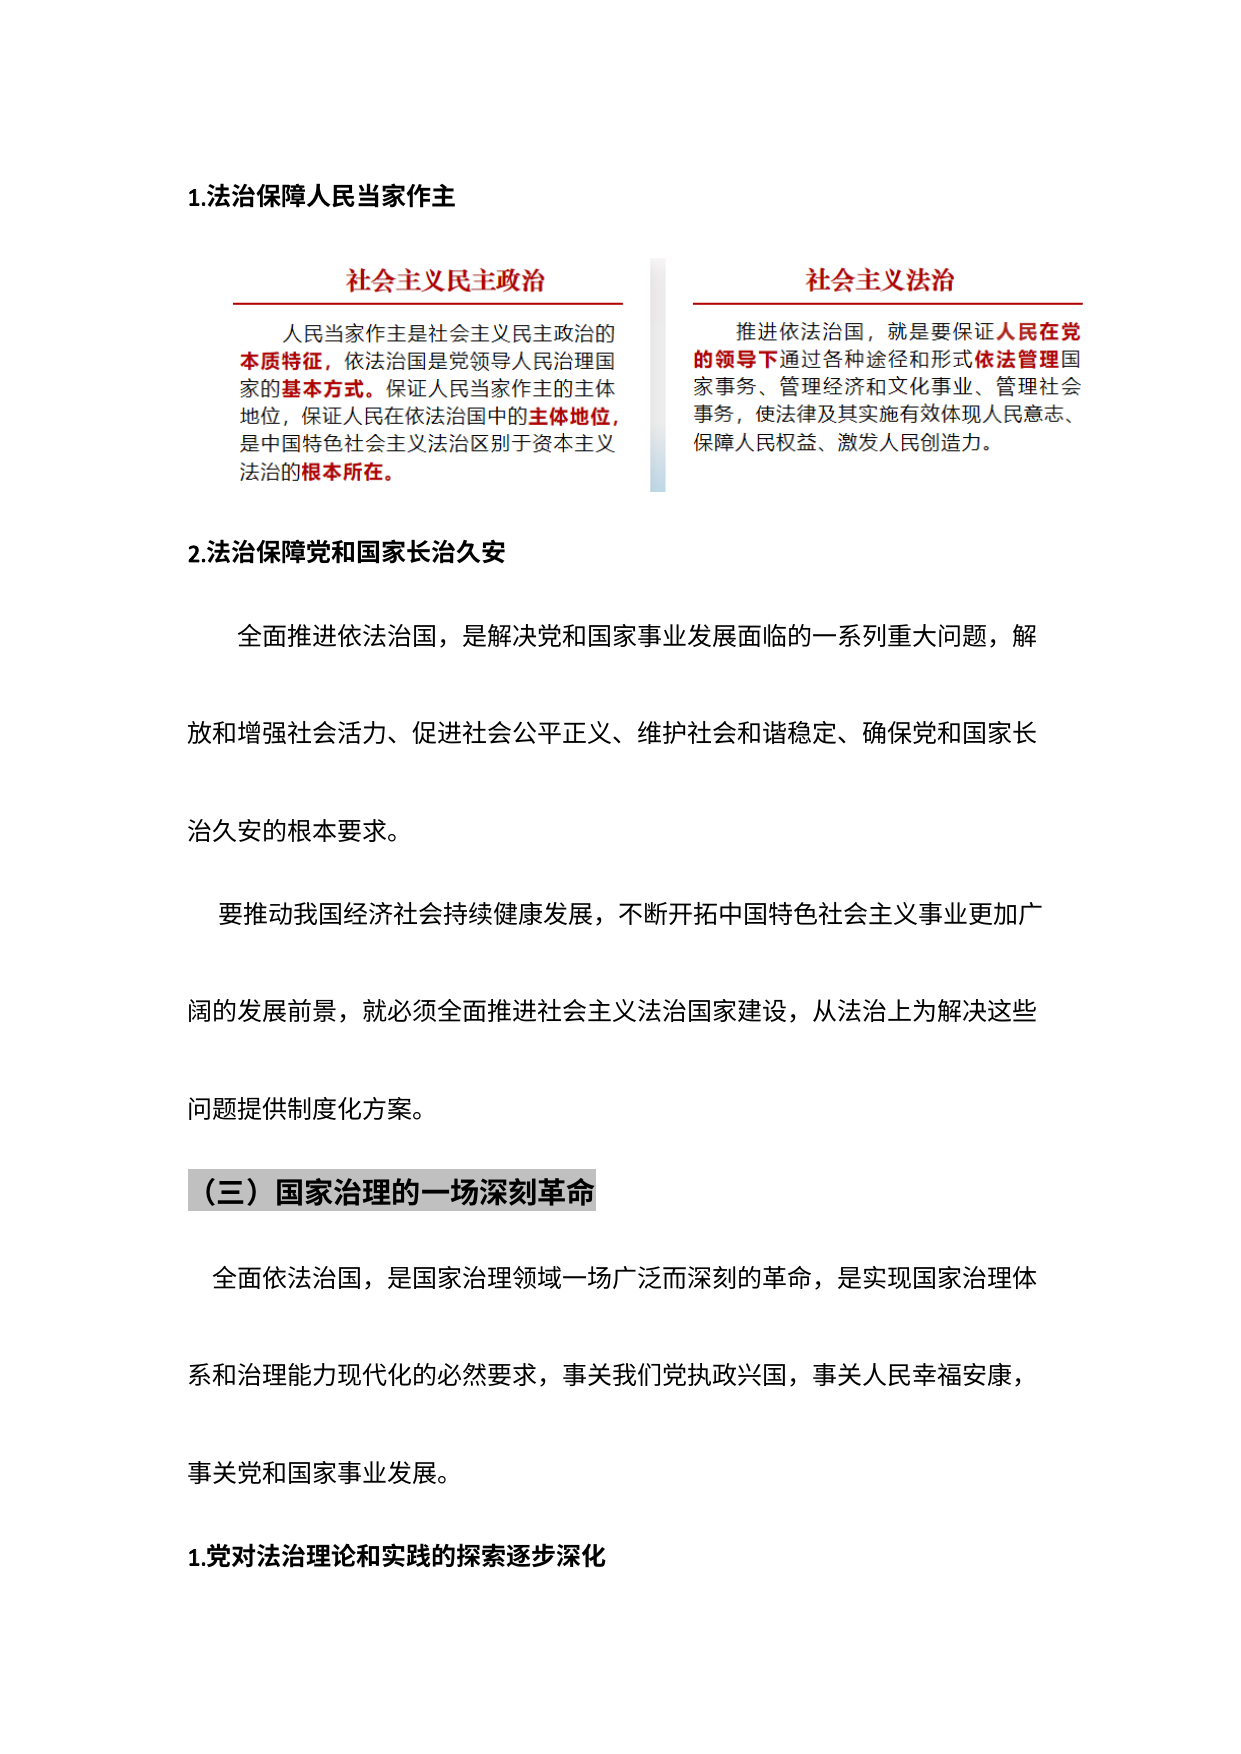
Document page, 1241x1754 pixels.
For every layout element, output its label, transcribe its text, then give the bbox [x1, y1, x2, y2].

list 1.法治保障人民当家作主 [187, 162, 1053, 227]
picture [231, 258, 1096, 492]
list （三）国家治理的一场深刻革命 [187, 1158, 1053, 1223]
list 2.法治保障党和国家长治久安 [187, 518, 1053, 583]
list 1.党对法治理论和实践的探索逐步深化 [187, 1522, 1053, 1587]
list 全面推进依法治国，是解决党和国家事业发展面临的一系列重大问题，解放和增强社会活力、促进社会公平正义、维护社会和谐稳定、确保党和国家长治久安的根本要求。 [187, 602, 1053, 862]
list 全面依法治国，是国家治理领域一场广泛而深刻的革命，是实现国家治理体系和治理能力现代化的必然要求，事关我们党执政兴国，事关人民幸福安康，事关党和国家事业发展。 [187, 1244, 1053, 1504]
list 要推动我国经济社会持续健康发展，不断开拓中国特色社会主义事业更加广阔的发展前景，就必须全面推进社会主义法治国家建设，从法治上为解决这些问题提供制度化方案。 [187, 880, 1053, 1140]
